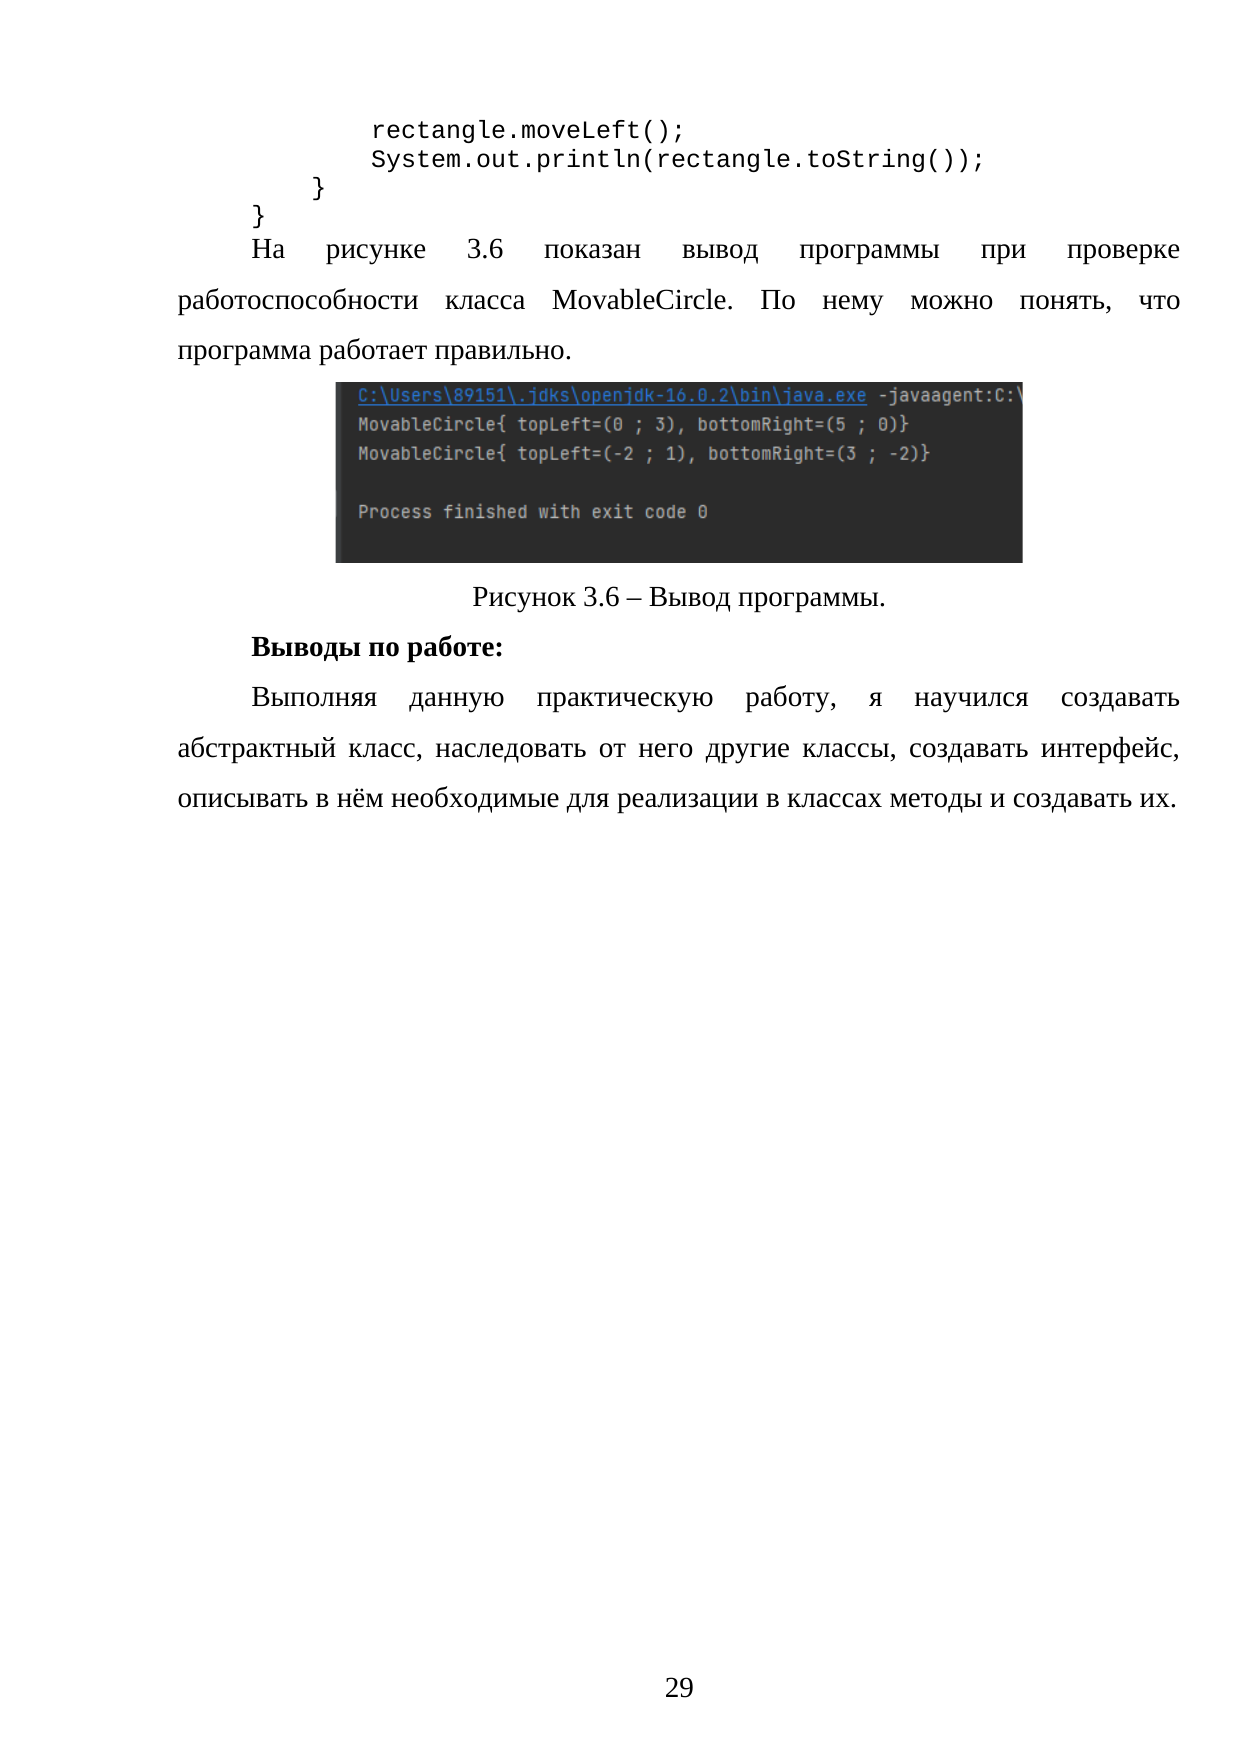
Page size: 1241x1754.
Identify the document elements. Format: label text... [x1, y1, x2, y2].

text Рисунок 3.6 – Вывод программы. [177, 579, 1181, 612]
text } [177, 175, 1181, 203]
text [177, 146, 1181, 175]
text На рисунке 3.6 показан вывод программы при проверке работоспособности класса MovableCircle. По нему можно понять, что программа работает правильно. [177, 231, 1181, 366]
picture [335, 382, 1023, 563]
text } [177, 203, 1181, 231]
text Выводы по работе: [177, 629, 1181, 663]
text rectangle.moveLeft(); [177, 118, 1181, 146]
text Выполняя данную практическую работу, я научился создавать абстрактный класс, наследовать от него другие классы, создавать интерфейс, описывать в нём необходимые для реализации в классах методы и создавать их. [177, 679, 1181, 814]
